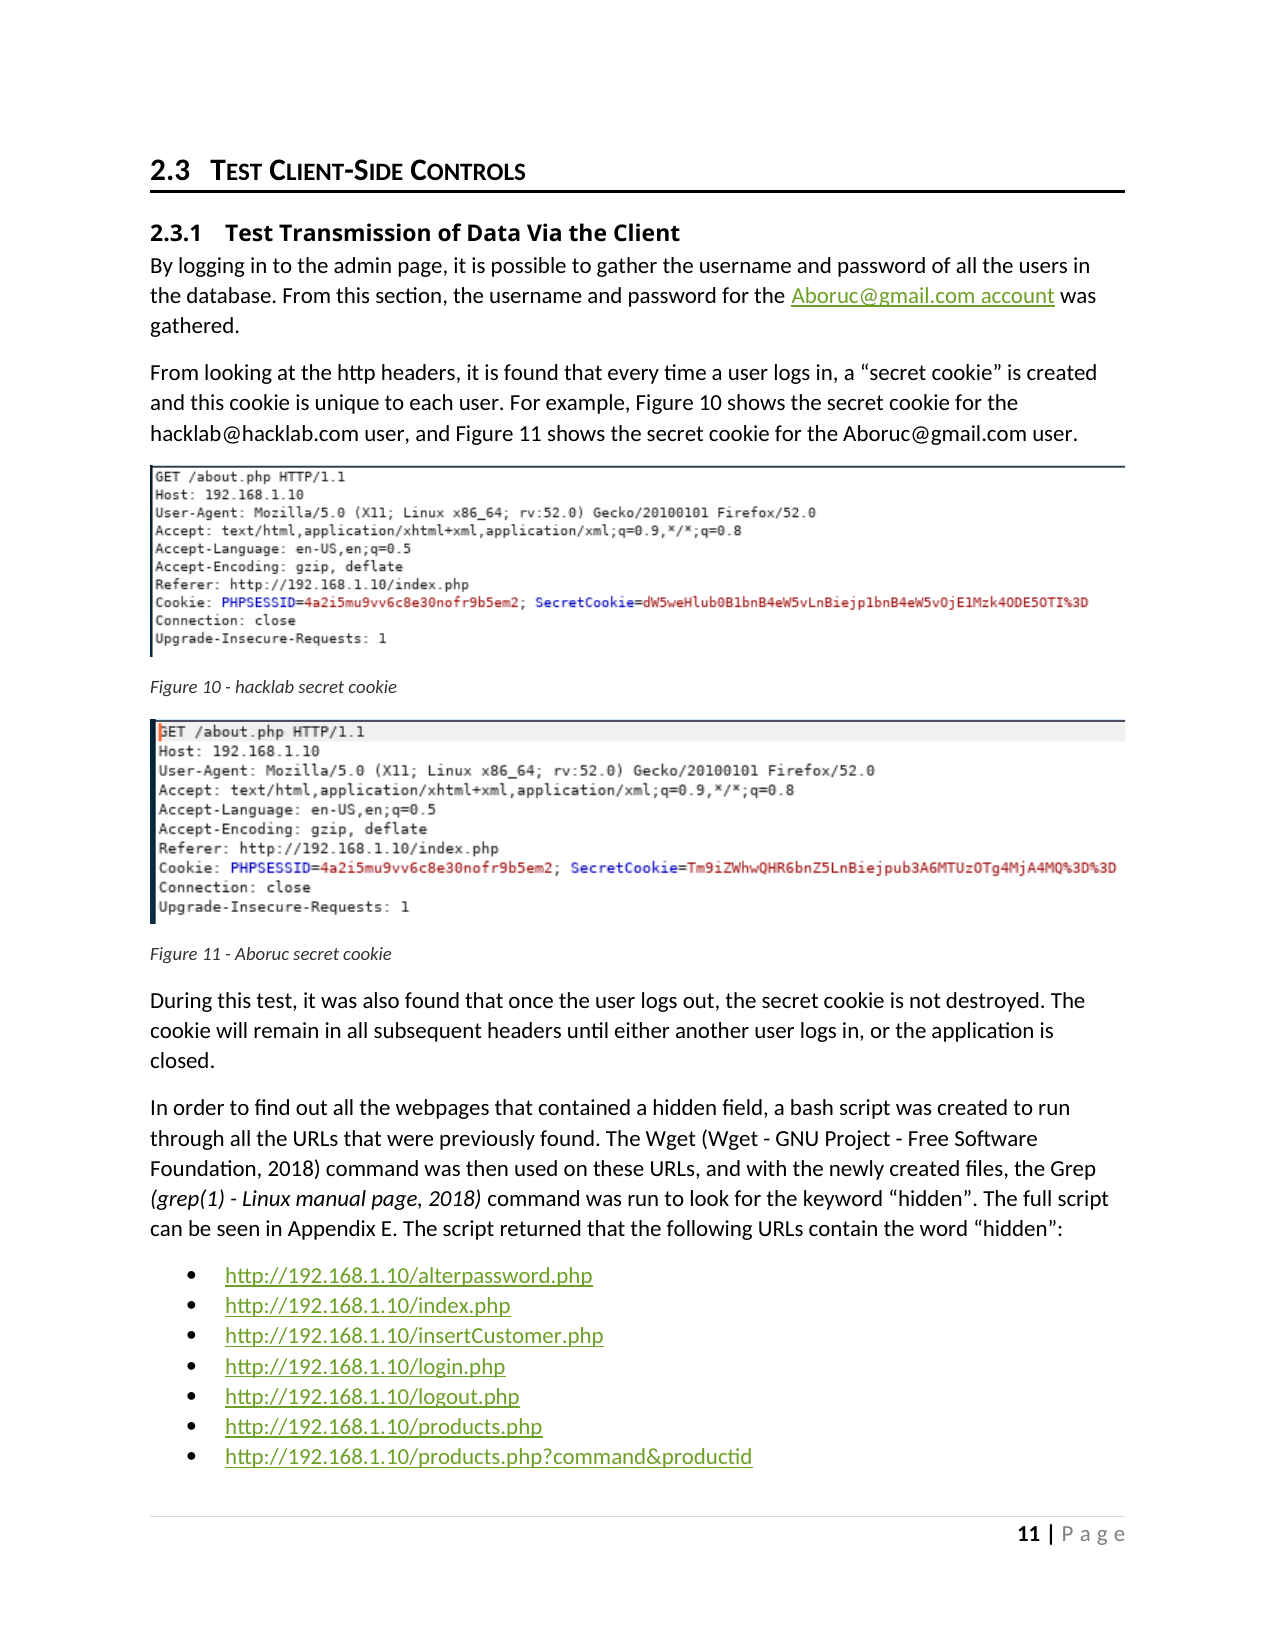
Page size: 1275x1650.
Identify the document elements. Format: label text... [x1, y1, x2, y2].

list http://192.168.1.10/insertCustomer.php [187, 1322, 1125, 1349]
text Figure 10 - hacklab secret cookie [150, 676, 1125, 698]
list http://192.168.1.10/index.php [187, 1291, 1125, 1319]
text Figure 11 - Aboruc secret cookie [150, 942, 1125, 965]
list http://192.168.1.10/products.php?command&productid [187, 1442, 1125, 1470]
list http://192.168.1.10/logout.php [187, 1382, 1125, 1410]
text In order to find out all the webpages that contained a hidden field, a bash script was created to run through all the URLs that were previously found. The Wget (Wget - GNU Project - Free Software Foundation, 2018) command was then used on these URLs, and with the newly created files, the Grep (grep(1) - Linux manual page, 2018) command was run to look for the keyword “hidden”. The full script can be seen in Appendix E. The script returned that the following URLs contain the word “hidden”: [150, 1093, 1125, 1242]
list http://192.168.1.10/products.php [187, 1412, 1125, 1440]
text By logging in to the admin page, it is possible to gather the username and password of all the users in the database. From this section, the username and password for the Aboruc@gmail.com account was gathered. [150, 251, 1125, 339]
subtitle Test Transmission of Data Via the Client [150, 217, 1125, 248]
subtitle Test Client-Side Controls [150, 150, 1125, 190]
text During this test, it was also found that once the user logs out, the secret cookie is not destroyed. The cookie will remain in all subsequent headers until either another user logs in, or the application is closed. [150, 986, 1125, 1074]
text From looking at the http headers, it is found that every time a user logs in, a “secret cookie” is created and this cookie is unique to each user. For example, Figure 10 shows the secret cookie for the hacklab@hacklab.com user, and Figure 11 shows the secret cookie for the Aboruc@gmail.com user. [150, 358, 1125, 447]
list http://192.168.1.10/login.php [187, 1352, 1125, 1380]
picture [150, 719, 1125, 924]
list http://192.168.1.10/alterpassword.php [187, 1261, 1125, 1289]
picture [150, 465, 1125, 657]
